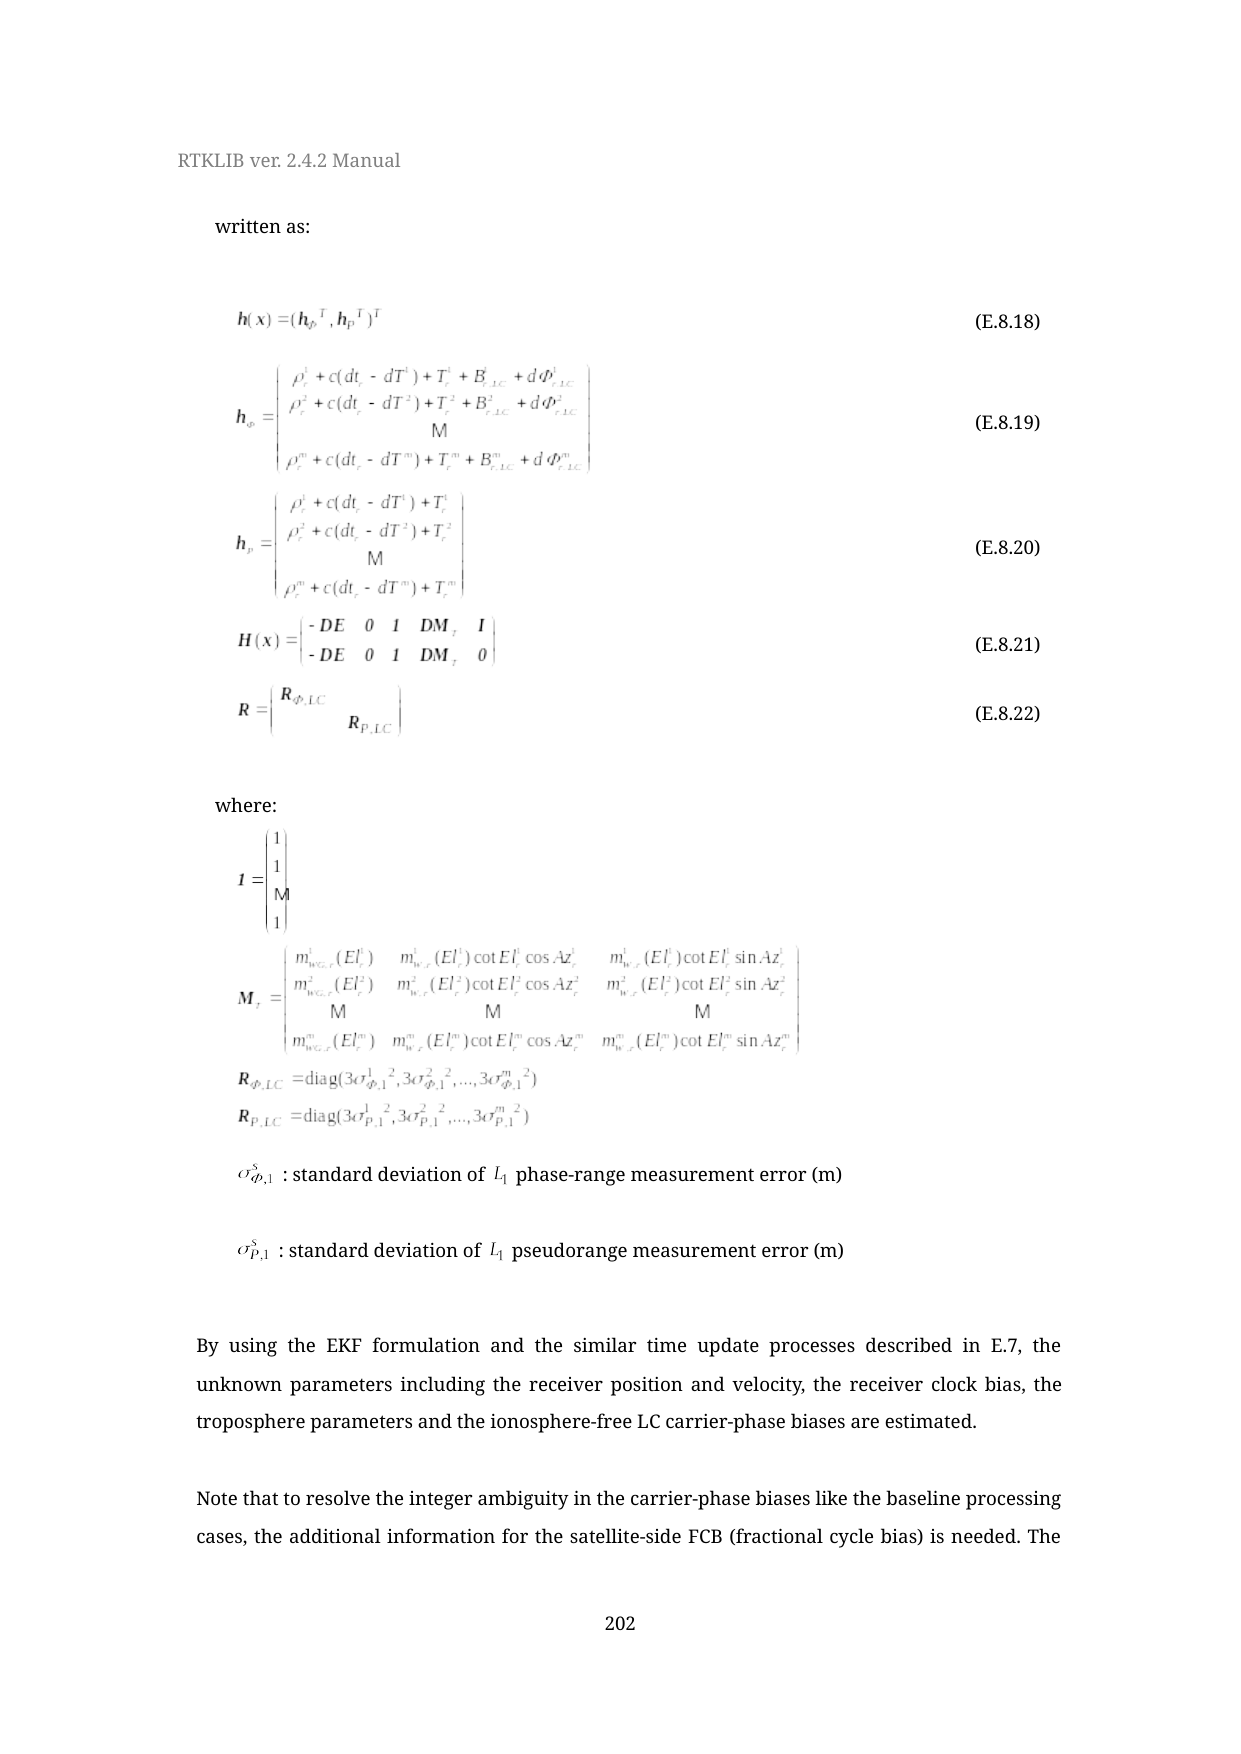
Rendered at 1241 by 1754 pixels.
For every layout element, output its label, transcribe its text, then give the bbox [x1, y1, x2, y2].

list (E.8.19) [233, 359, 1063, 485]
list where: [215, 786, 1063, 824]
text : standard deviation of phase-range measurement error (m) [233, 1136, 1063, 1212]
text (E.8.18) [233, 283, 1063, 359]
list (E.8.21) [233, 610, 1063, 678]
text : standard deviation of pseudorange measurement error (m) [233, 1212, 1063, 1288]
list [215, 207, 1063, 245]
text (E.8.22) [233, 678, 1063, 748]
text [196, 1479, 1063, 1555]
list (E.8.20) [233, 485, 1063, 610]
text By using the EKF formulation and the similar time update processes described in E.7, the unknown parameters including the receiver position and velocity, the receiver clock bias, the troposphere parameters and the ionosphere-free LC carrier-phase biases are estimated. [196, 1327, 1063, 1441]
